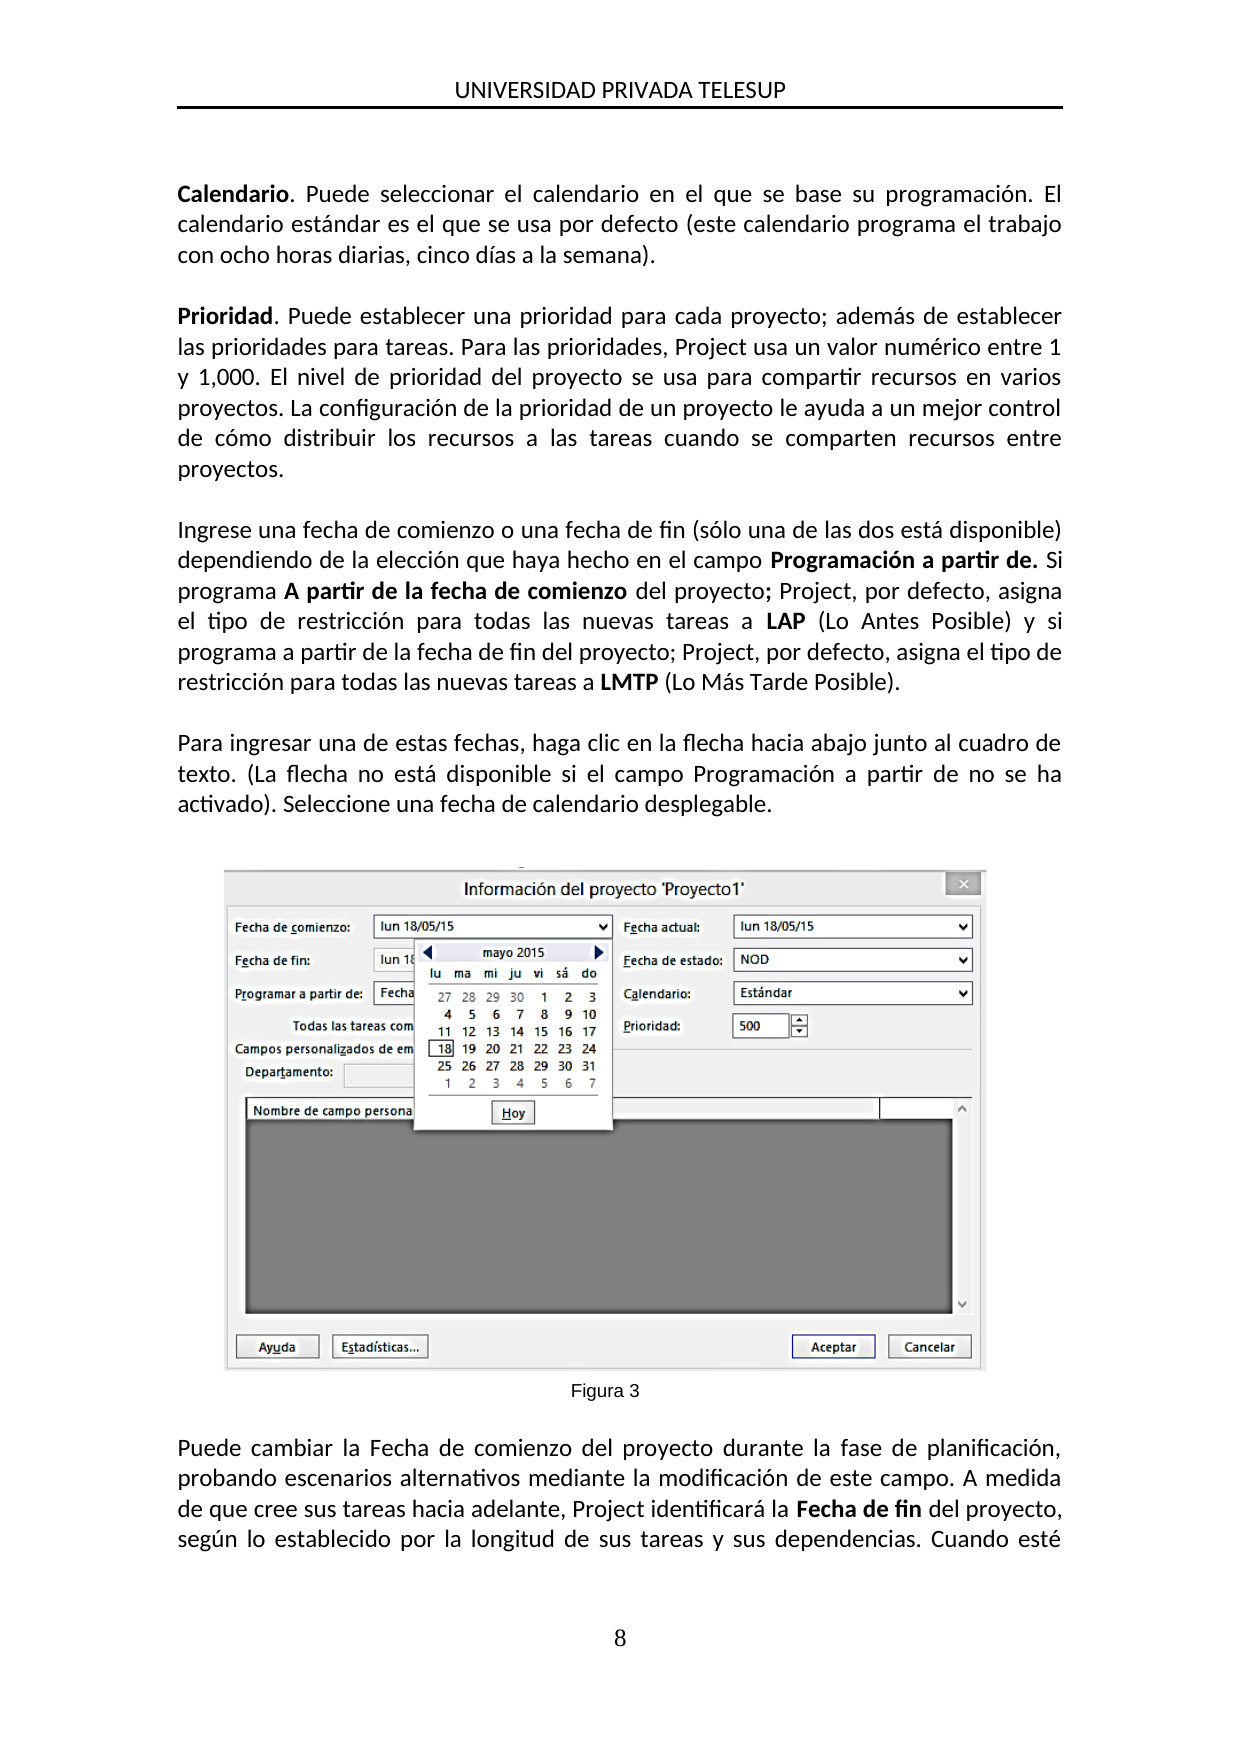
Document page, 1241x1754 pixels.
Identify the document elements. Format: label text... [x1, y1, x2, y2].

picture [223, 867, 987, 1371]
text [177, 1432, 1063, 1554]
text Ingrese una fecha de comienzo o una fecha de fin (sólo una de las dos está disponible) dependiendo de la elección que haya hecho en el campo Programación a partir de. Si programa A partir de la fecha de comienzo del proyecto; Project, por defecto, asigna el tipo de restricción para todas las nuevas tareas a LAP (Lo Antes Posible) y si programa a partir de la fecha de fin del proyecto; Project, por defecto, asigna el tipo de restricción para todas las nuevas tareas a LMTP (Lo Más Tarde Posible). [177, 514, 1063, 697]
text Prioridad. Puede establecer una prioridad para cada proyecto; además de establecer las prioridades para tareas. Para las prioridades, Project usa un valor numérico entre 1 y 1,000. El nivel de prioridad del proyecto se usa para compartir recursos en varios proyectos. La configuración de la prioridad de un proyecto le ayuda a un mejor control de cómo distribuir los recursos a las tareas cuando se comparten recursos entre proyectos. [177, 300, 1063, 483]
text Para ingresar una de estas fechas, haga clic en la flecha hacia abajo junto al cuadro de texto. (La flecha no está disponible si el campo Programación a partir de no se ha activado). Seleccione una fecha de calendario desplegable. [177, 727, 1063, 819]
text Calendario. Puede seleccionar el calendario en el que se base su programación. El calendario estándar es el que se usa por defecto (este calendario programa el trabajo con ocho horas diarias, cinco días a la semana). [177, 178, 1063, 270]
